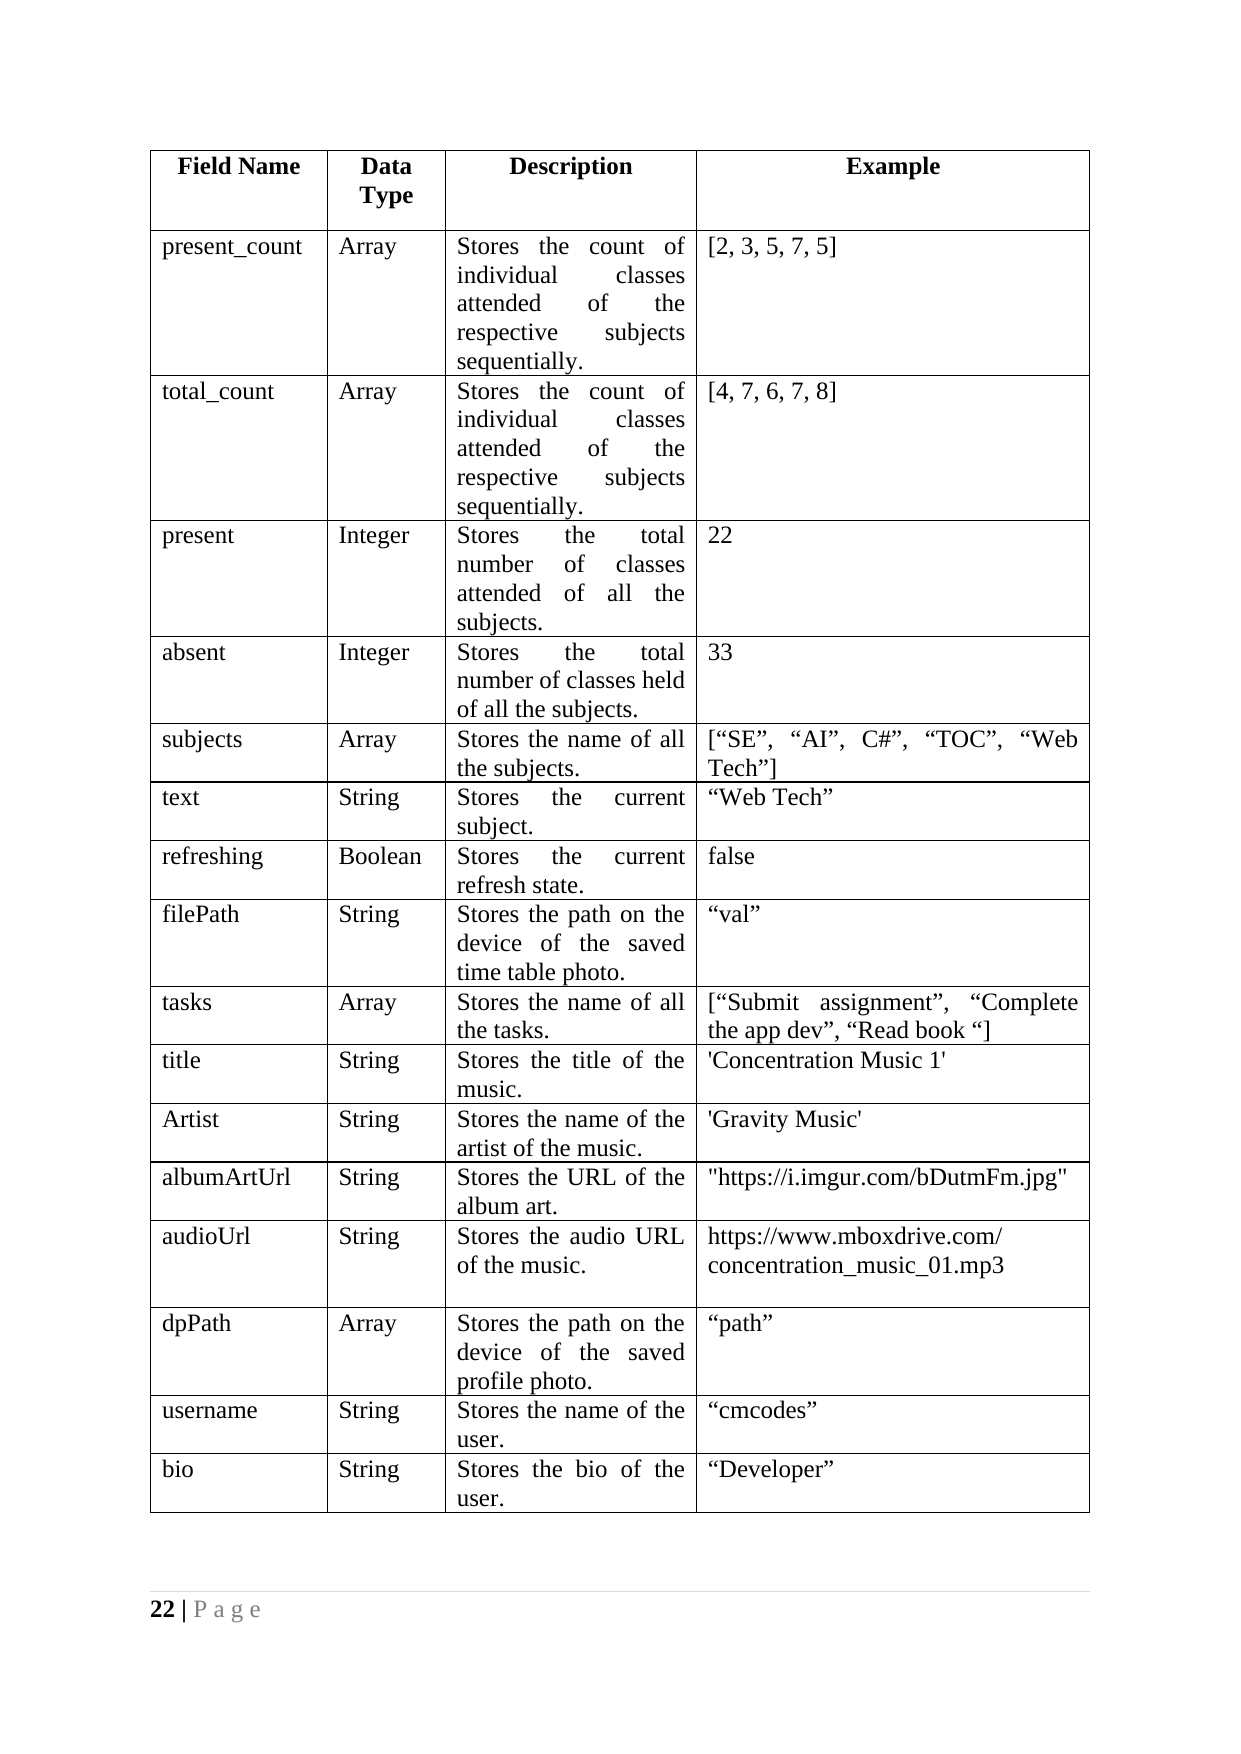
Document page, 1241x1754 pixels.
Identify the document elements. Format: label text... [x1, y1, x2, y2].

table_cell false [697, 841, 1089, 898]
table_cell String [328, 1396, 445, 1453]
table_cell albumArtUrl [151, 1163, 327, 1220]
table_cell [“SE”, “AI”, C#”, “TOC”, “Web Tech”] [697, 724, 1089, 781]
table_cell Integer [328, 521, 445, 636]
table_cell Stores the total number of classes attended of all the subjects. [446, 521, 696, 636]
table_cell [4, 7, 6, 7, 8] [697, 376, 1089, 519]
table_cell text [151, 783, 327, 840]
table_cell refreshing [151, 841, 327, 898]
table_cell Array [328, 987, 445, 1044]
table_cell Array [328, 376, 445, 519]
table_cell bio [151, 1454, 327, 1512]
table_cell Boolean [328, 841, 445, 898]
table_cell String [328, 1221, 445, 1307]
table_header Field Name [151, 151, 327, 230]
table_cell Stores the total number of classes held of all the subjects. [446, 637, 696, 723]
table_cell String [328, 1454, 445, 1512]
table_cell Stores the path on the device of the saved time table photo. [446, 900, 696, 986]
table_header Data Type [328, 151, 445, 230]
table_cell subjects [151, 724, 327, 781]
table_cell “cmcodes” [697, 1396, 1089, 1453]
table_cell tasks [151, 987, 327, 1044]
table_cell Stores the name of all the subjects. [446, 724, 696, 781]
table_cell absent [151, 637, 327, 723]
table_cell Stores the bio of the user. [446, 1454, 696, 1512]
table_cell https://www.mboxdrive.com/concentration_music_01.mp3 [697, 1221, 1089, 1307]
table_cell Stores the current subject. [446, 783, 696, 840]
table_cell [2, 3, 5, 7, 5] [697, 231, 1089, 375]
table_cell Artist [151, 1104, 327, 1161]
table_cell Stores the audio URL of the music. [446, 1221, 696, 1307]
table_cell String [328, 1163, 445, 1220]
table_cell [“Submit assignment”, “Complete the app dev”, “Read book “] [697, 987, 1089, 1044]
table_cell Stores the name of all the tasks. [446, 987, 696, 1044]
table_cell 22 [697, 521, 1089, 636]
table_cell String [328, 1104, 445, 1161]
table_cell String [328, 900, 445, 986]
table_header Description [446, 151, 696, 230]
table_cell Stores the count of individual classes attended of the respective subjects sequentially. [446, 231, 696, 375]
table_cell audioUrl [151, 1221, 327, 1307]
table_cell username [151, 1396, 327, 1453]
table_cell 33 [697, 637, 1089, 723]
table_header Example [697, 151, 1089, 230]
table_cell filePath [151, 900, 327, 986]
table_cell “path” [697, 1308, 1089, 1394]
table_cell “val” [697, 900, 1089, 986]
table_cell Stores the name of the user. [446, 1396, 696, 1453]
table_cell Stores the count of individual classes attended of the respective subjects sequentially. [446, 376, 696, 519]
table_cell dpPath [151, 1308, 327, 1394]
table_cell “Developer” [697, 1454, 1089, 1512]
table_cell present [151, 521, 327, 636]
table_cell Stores the name of the artist of the music. [446, 1104, 696, 1161]
table_cell “Web Tech” [697, 783, 1089, 840]
table_cell Stores the title of the music. [446, 1045, 696, 1103]
table_cell Stores the path on the device of the saved profile photo. [446, 1308, 696, 1394]
table_cell Array [328, 231, 445, 375]
table_cell Integer [328, 637, 445, 723]
table_cell Array [328, 1308, 445, 1394]
table_cell String [328, 783, 445, 840]
table_cell total_count [151, 376, 327, 519]
table_cell title [151, 1045, 327, 1103]
table_cell "https://i.imgur.com/bDutmFm.jpg" [697, 1163, 1089, 1220]
table_cell Array [328, 724, 445, 781]
table_cell 'Concentration Music 1' [697, 1045, 1089, 1103]
table_cell String [328, 1045, 445, 1103]
table_cell 'Gravity Music' [697, 1104, 1089, 1161]
table_cell present_count [151, 231, 327, 375]
table_cell Stores the URL of the album art. [446, 1163, 696, 1220]
table_cell Stores the current refresh state. [446, 841, 696, 898]
